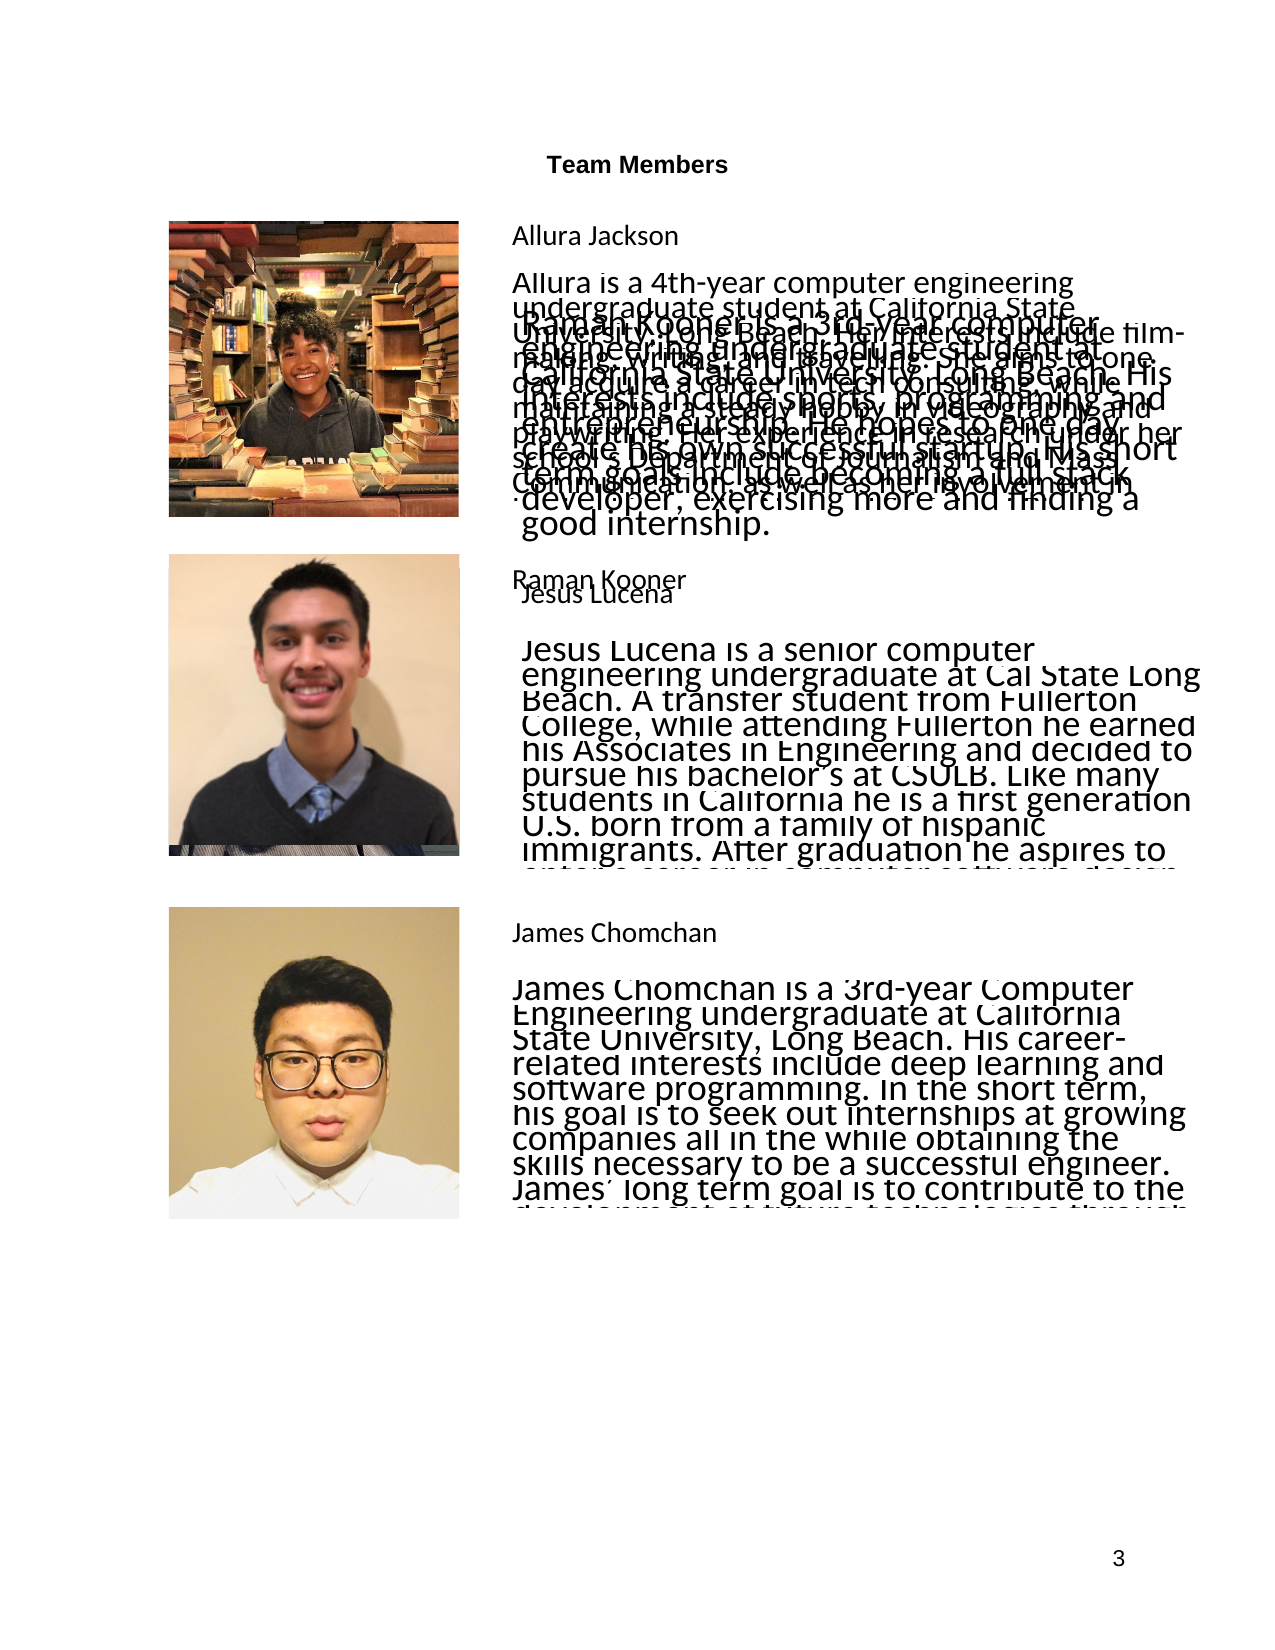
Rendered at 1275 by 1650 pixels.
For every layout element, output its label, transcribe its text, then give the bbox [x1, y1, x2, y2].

picture [168, 554, 460, 856]
picture [168, 221, 459, 517]
subtitle Team Members [150, 150, 1125, 179]
picture [168, 907, 460, 1219]
